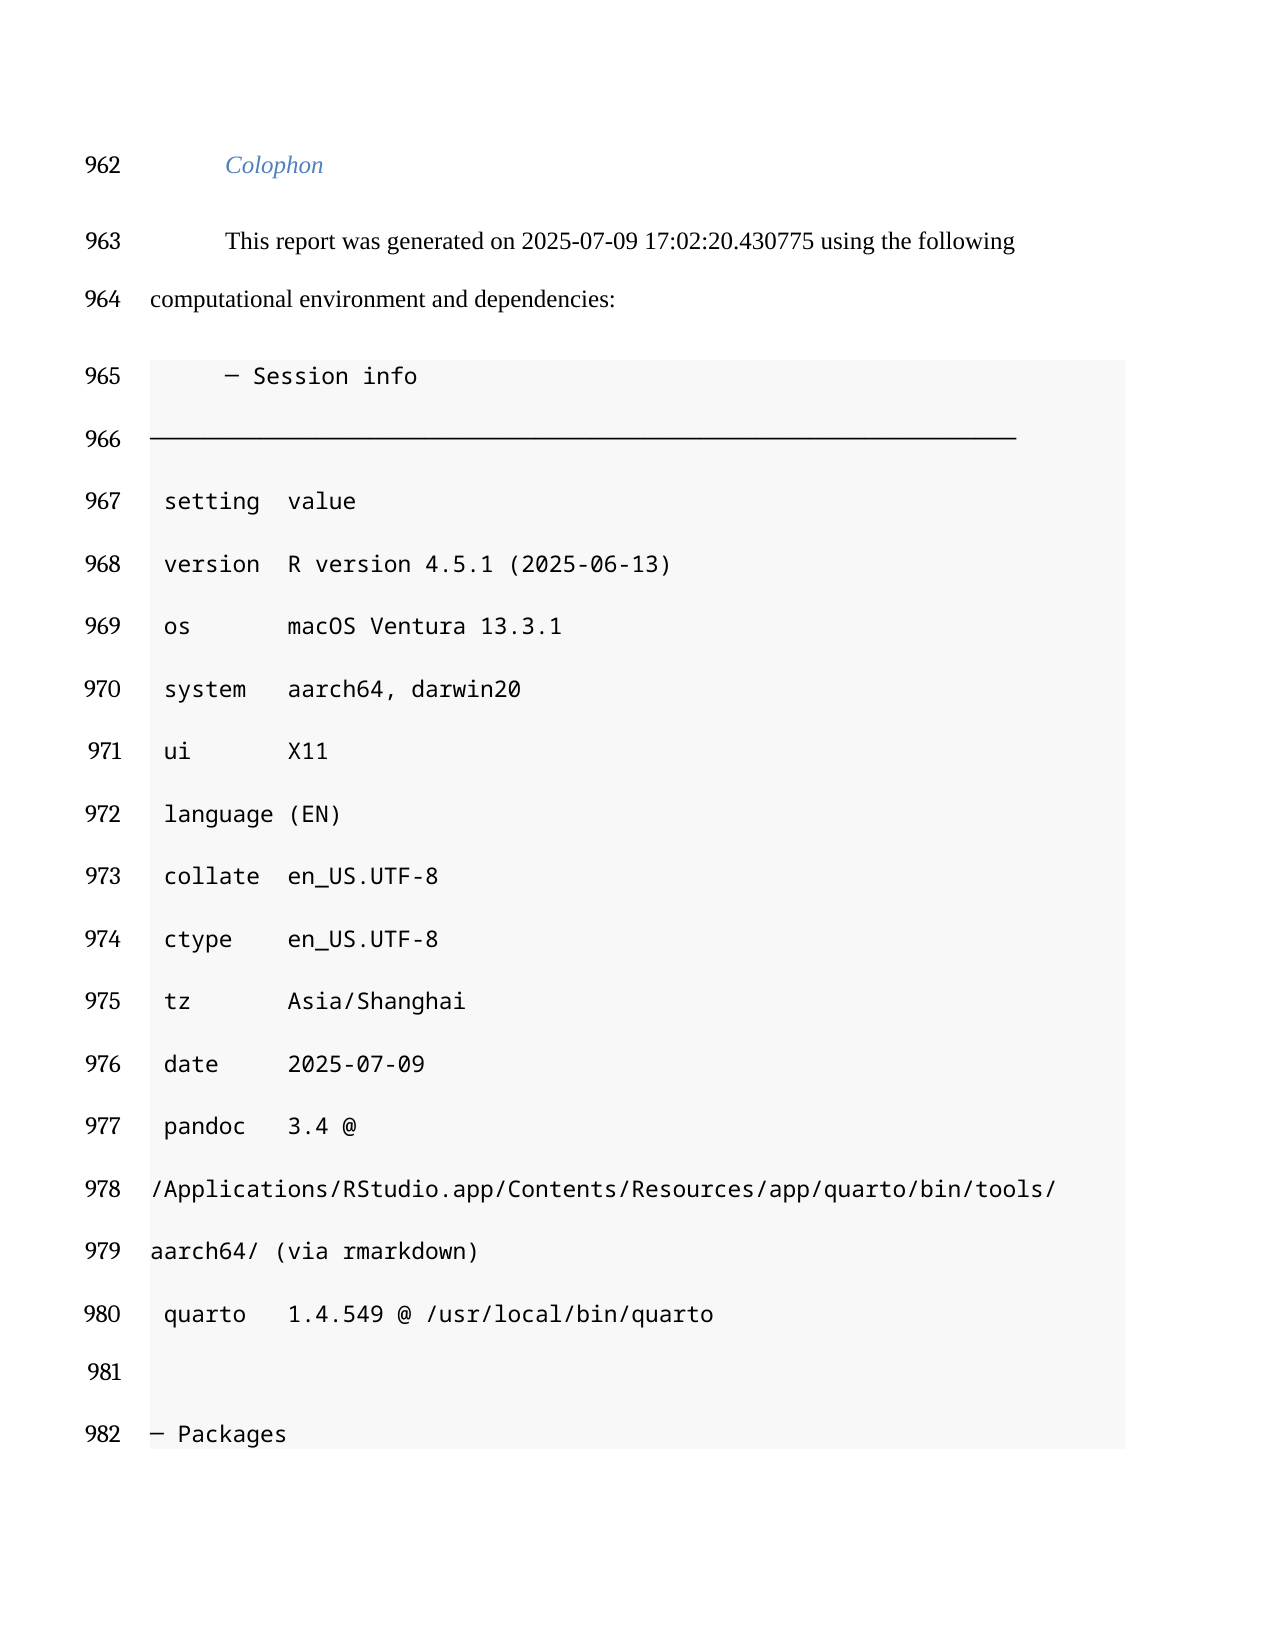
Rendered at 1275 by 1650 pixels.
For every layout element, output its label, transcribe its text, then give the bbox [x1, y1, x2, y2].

subtitle Colophon [150, 150, 1125, 179]
text This report was generated on 2025-07-09 17:02:20.430775 using the following computational environment and dependencies: [150, 226, 1125, 312]
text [150, 360, 1125, 1449]
